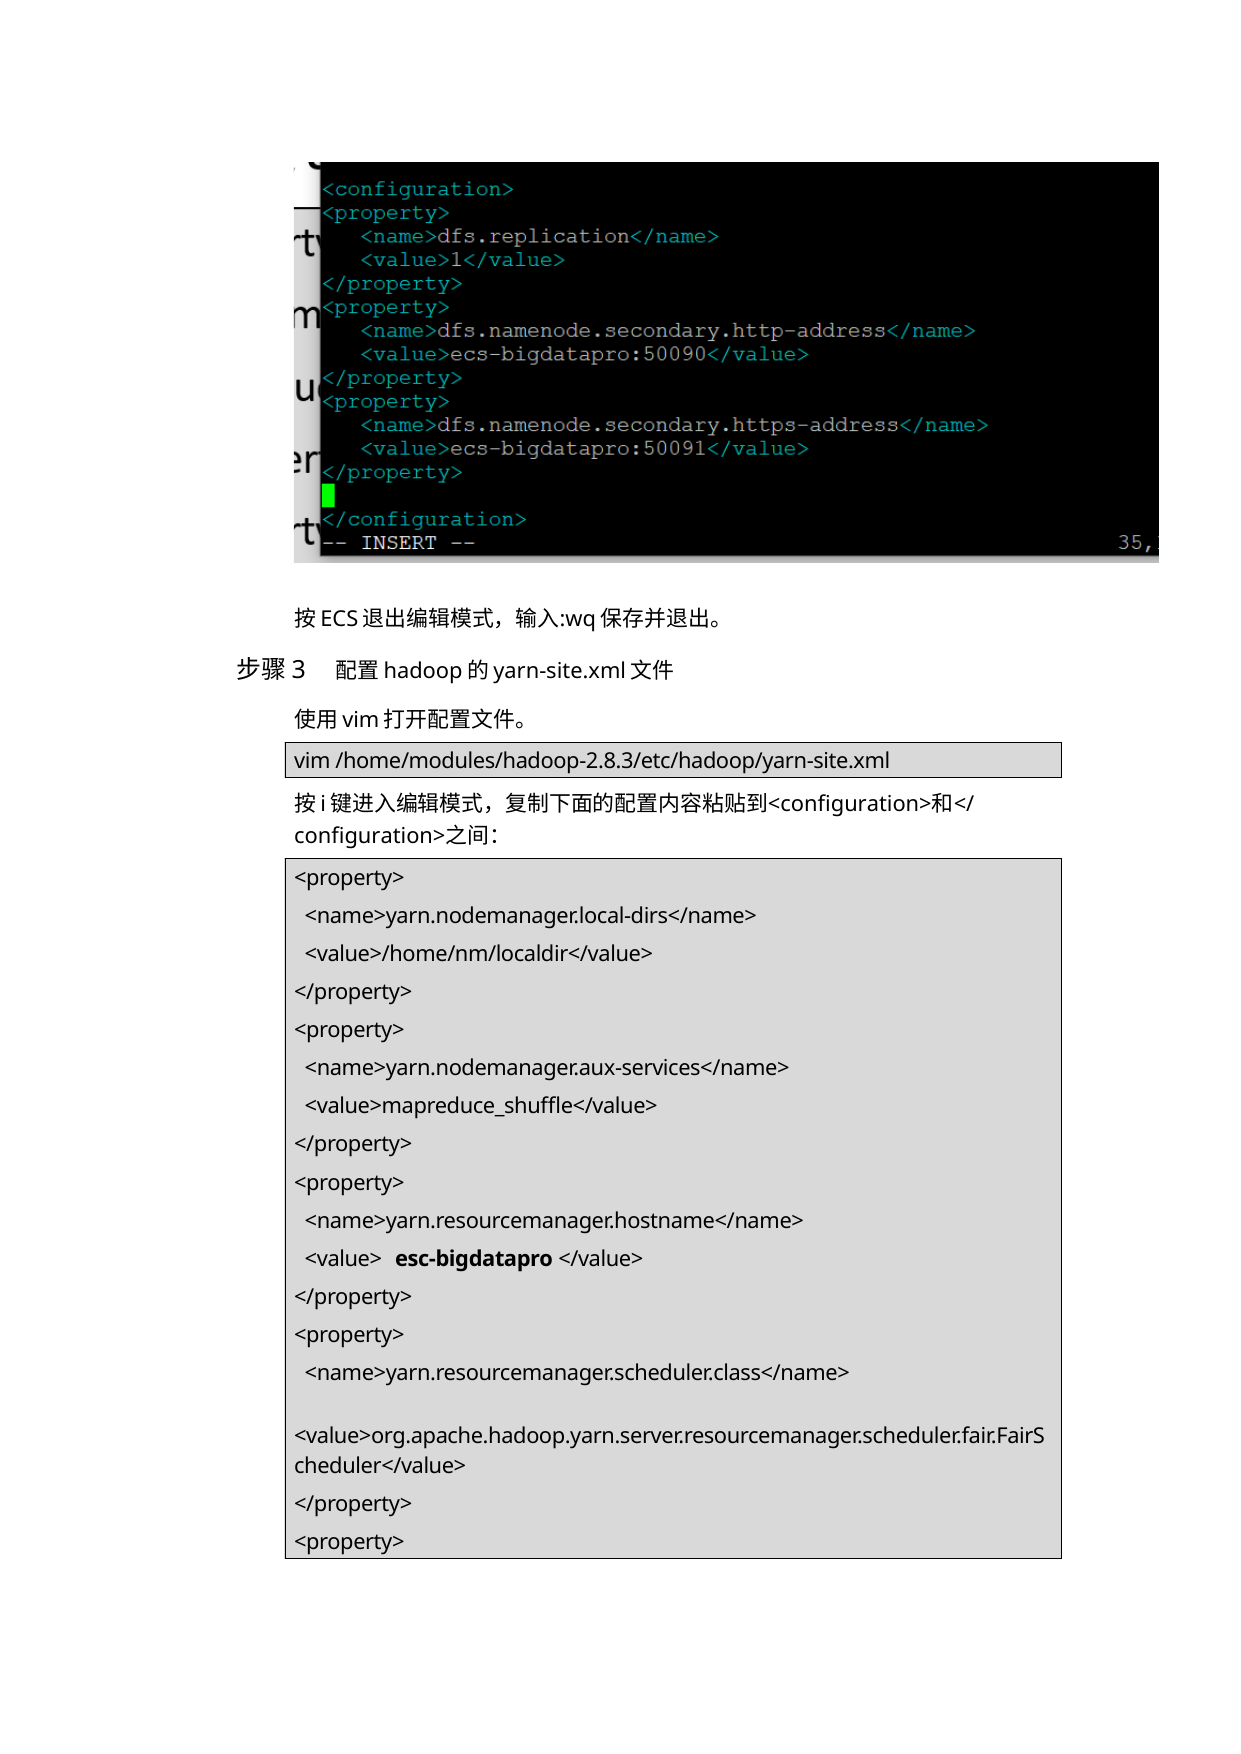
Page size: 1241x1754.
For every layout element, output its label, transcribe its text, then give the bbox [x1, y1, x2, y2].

text 按i键进入编辑模式，复制下面的配置内容粘贴到<configuration>和</configuration>之间： [294, 786, 1053, 850]
text <property> [286, 1523, 1061, 1558]
text <name>yarn.resourcemanager.hostname</name> [286, 1201, 1061, 1234]
text <property> [286, 1316, 1061, 1349]
text </property> [286, 1278, 1061, 1311]
text <value>mapreduce_shuffle</value> [286, 1087, 1061, 1120]
text <value> esc-bigdatapro </value> [286, 1239, 1061, 1272]
text <value>/home/nm/localdir</value> [286, 934, 1061, 967]
text <property> [286, 1011, 1061, 1044]
text <name>yarn.resourcemanager.scheduler.class</name> [286, 1354, 1061, 1387]
text <property> [286, 1163, 1061, 1196]
text </property> [286, 973, 1061, 1006]
text <property> [286, 859, 1061, 891]
text </property> [286, 1125, 1061, 1158]
text 按ECS退出编辑模式，输入:wq保存并退出。 [294, 601, 1053, 632]
text 使用vim打开配置文件。 [294, 702, 1053, 734]
text <name>yarn.nodemanager.aux-services</name> [286, 1049, 1061, 1082]
picture [293, 162, 1159, 563]
text vim /home/modules/hadoop-2.8.3/etc/hadoop/yarn-site.xml [286, 743, 1061, 777]
text 配置hadoop的yarn-site.xml文件 [306, 649, 1053, 685]
text <value>org.apache.hadoop.yarn.server.resourcemanager.scheduler.fair.FairScheduler</value> [286, 1392, 1061, 1479]
text </property> [286, 1485, 1061, 1518]
text <name>yarn.nodemanager.local-dirs</name> [286, 896, 1061, 929]
